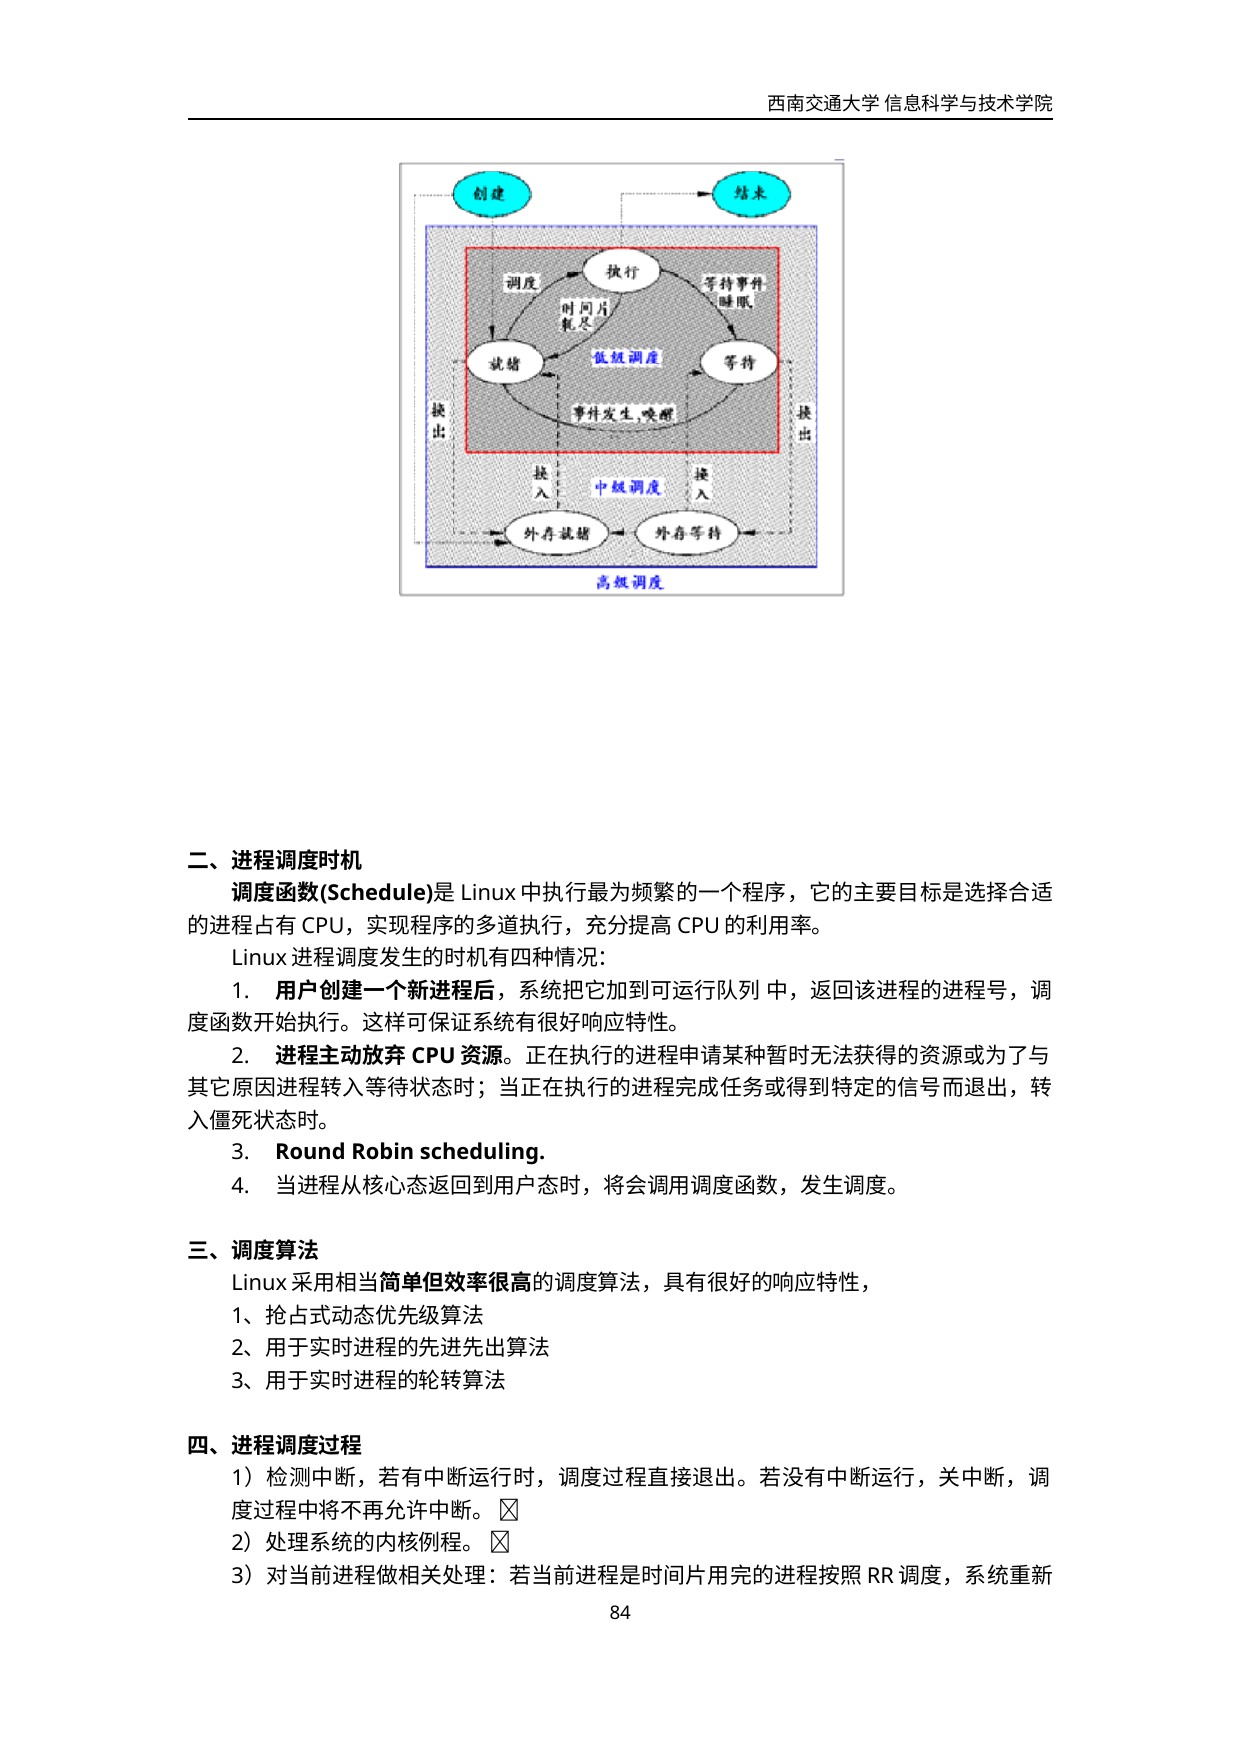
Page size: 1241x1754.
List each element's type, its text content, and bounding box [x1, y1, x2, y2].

text 四、进程调度过程 [187, 1427, 1053, 1460]
text 二、进程调度时机 [187, 842, 1053, 875]
text Linux采用相当简单但效率很高的调度算法，具有很好的响应特性， [187, 1265, 1053, 1297]
picture [395, 159, 846, 598]
list 进程主动放弃CPU资源。正在执行的进程申请某种暂时无法获得的资源或为了与其它原因进程转入等待状态时；当正在执行的进程完成任务或得到特定的信号而退出，转入僵死状态时。 [187, 1037, 1053, 1135]
text 三、调度算法 [187, 1232, 1053, 1265]
text 2）处理系统的内核例程。  [187, 1525, 1053, 1557]
list 用户创建一个新进程后，系统把它加到可运行队列 中，返回该进程的进程号，调度函数开始执行。这样可保证系统有很好响应特性。 [187, 972, 1053, 1037]
text 1）检测中断，若有中断运行时，调度过程直接退出。若没有中断运行，关中断，调度过程中将不再允许中断。  [231, 1460, 1053, 1525]
text 1、抢占式动态优先级算法 [187, 1297, 1053, 1330]
list Round Robin scheduling. [187, 1135, 1053, 1167]
text 调度函数(Schedule)是Linux中执行最为频繁的一个程序，它的主要目标是选择合适的进程占有CPU，实现程序的多道执行，充分提高CPU的利用率。 [187, 875, 1053, 940]
text 3、用于实时进程的轮转算法 [187, 1362, 1053, 1395]
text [231, 1557, 1053, 1590]
list 当进程从核心态返回到用户态时，将会调用调度函数，发生调度。 [187, 1167, 1053, 1200]
text Linux进程调度发生的时机有四种情况： [187, 940, 1053, 972]
text 2、用于实时进程的先进先出算法 [187, 1330, 1053, 1362]
